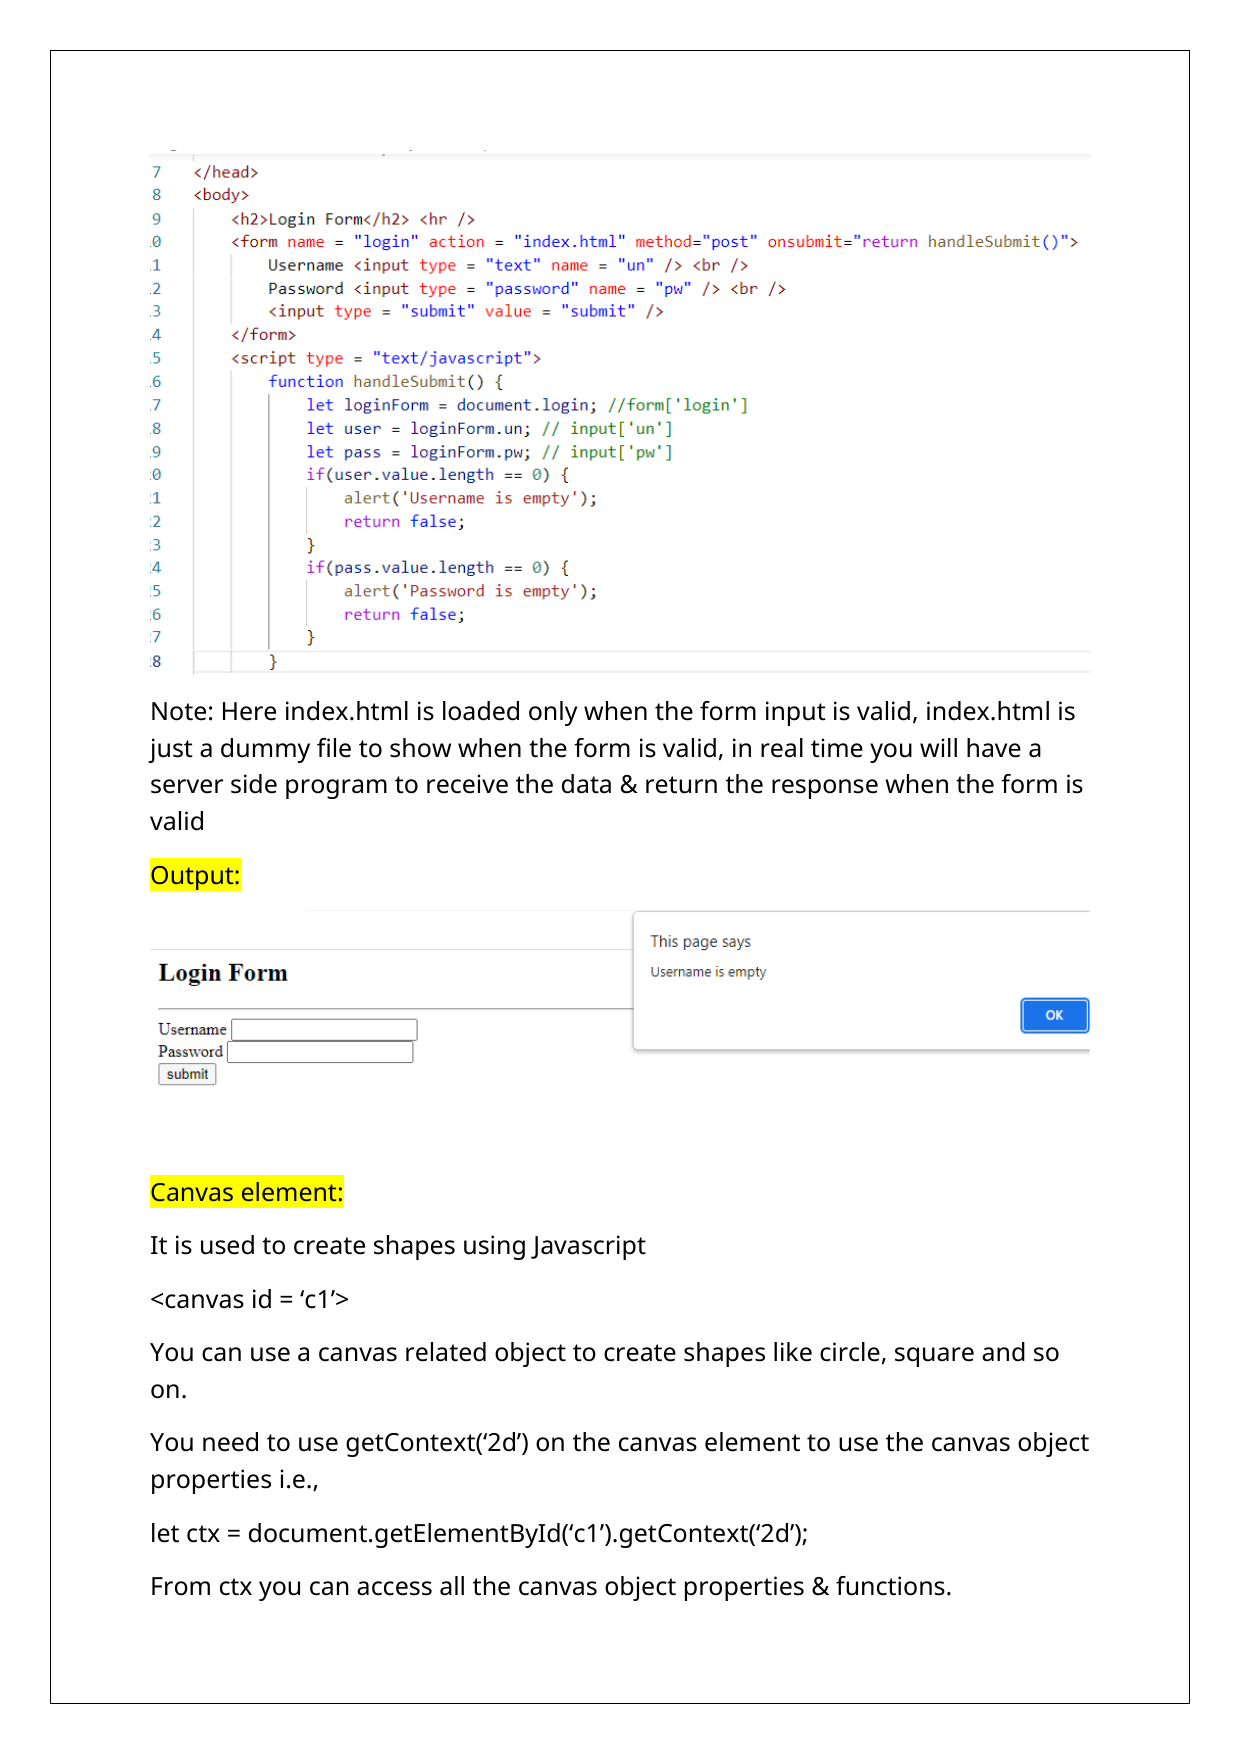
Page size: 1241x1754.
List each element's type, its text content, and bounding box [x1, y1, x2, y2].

text It is used to create shapes using Javascript [150, 1228, 1090, 1262]
text You can use a canvas related object to create shapes like circle, square and so on. [150, 1335, 1090, 1406]
text Note: Here index.html is loaded only when the form input is valid, index.html is just a dummy file to show when the form is valid, in real time you will have a server side program to receive the data & return the response when the form is valid [150, 694, 1090, 838]
picture [150, 150, 1091, 675]
text let ctx = document.getElementById(‘c1’).getContext(‘2d’); [150, 1515, 1090, 1549]
text <canvas id = ‘c1’> [150, 1281, 1090, 1315]
picture [150, 910, 1090, 1156]
text Canvas element: [150, 1174, 1090, 1208]
text Output: [150, 857, 1090, 891]
text From ctx you can access all the canvas object properties & functions. [150, 1569, 1090, 1603]
text You need to use getContext(‘2d’) on the canvas element to use the canvas object properties i.e., [150, 1425, 1090, 1496]
